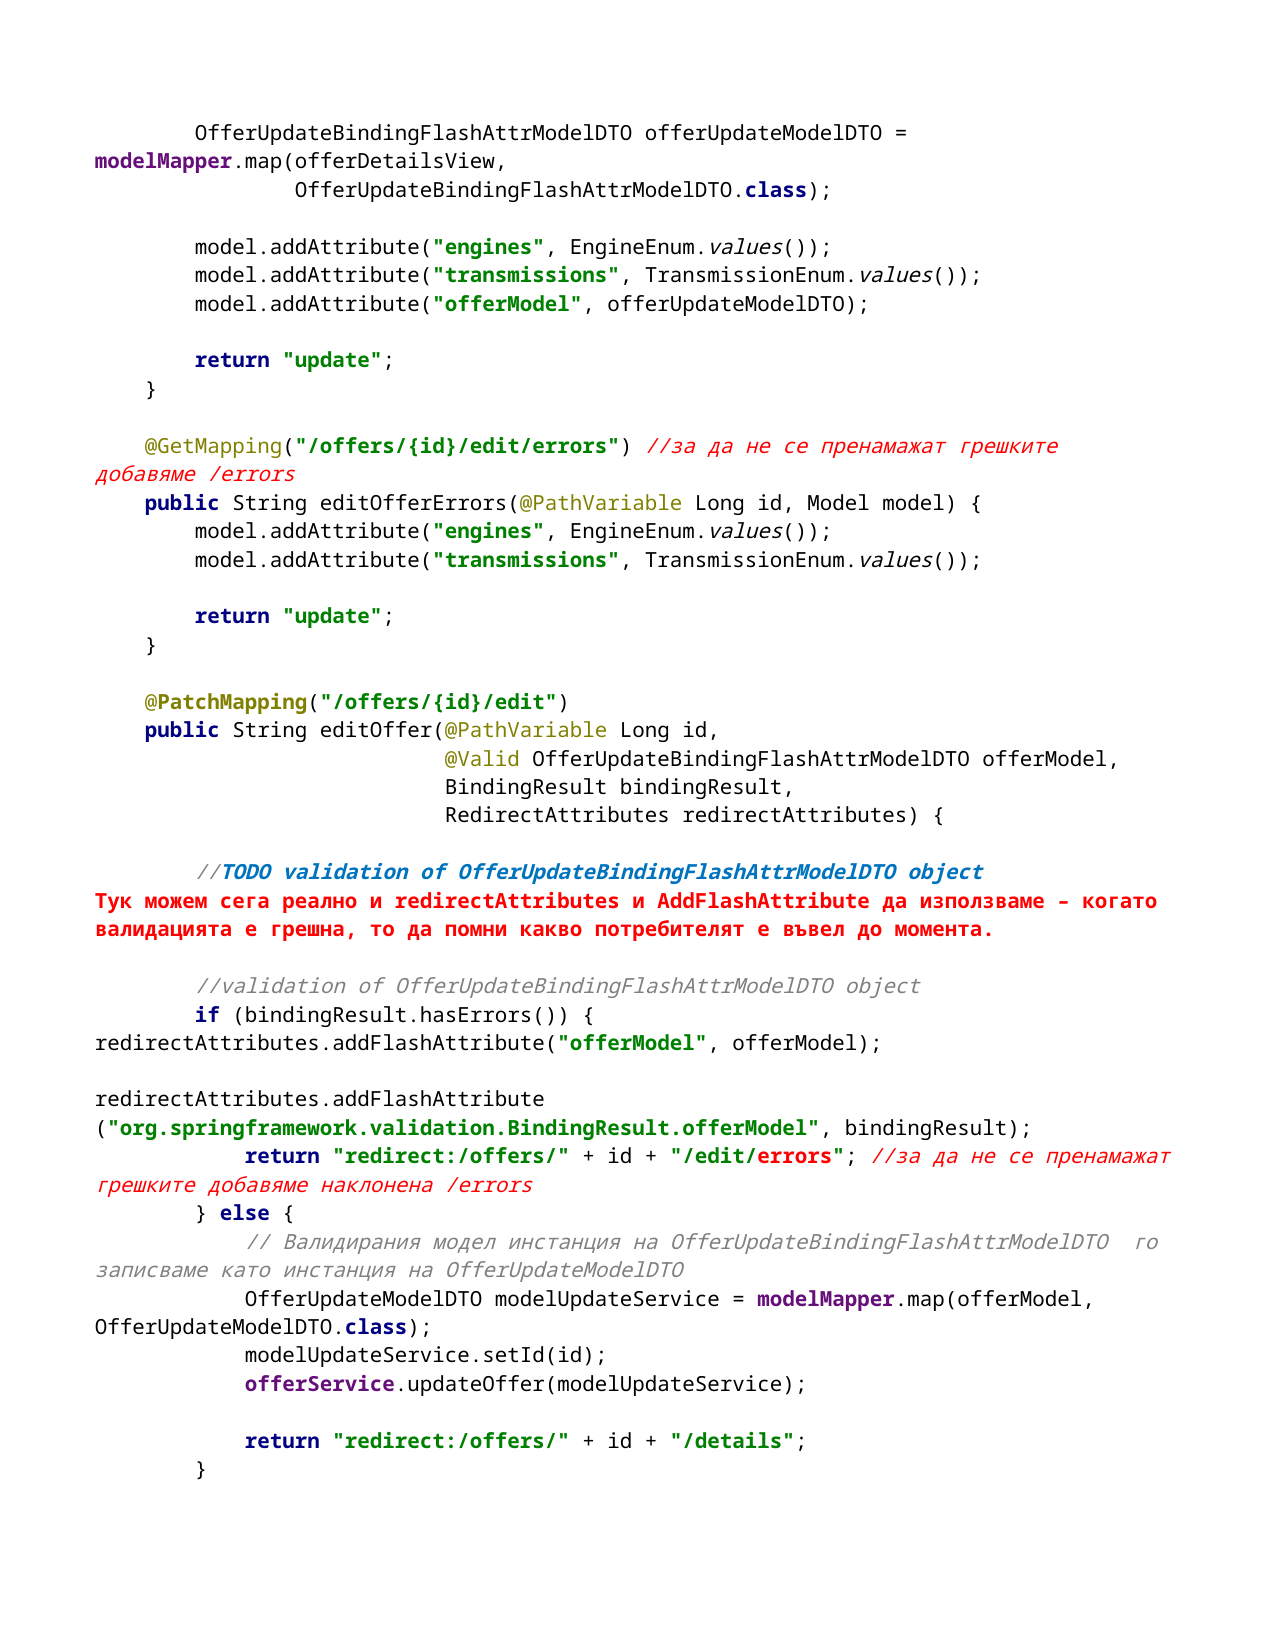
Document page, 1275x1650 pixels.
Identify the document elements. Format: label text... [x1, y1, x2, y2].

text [94, 886, 1198, 1483]
text //TODO validation of OfferUpdateBindingFlashAttrModelDTO object [94, 857, 1198, 886]
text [94, 118, 1198, 829]
